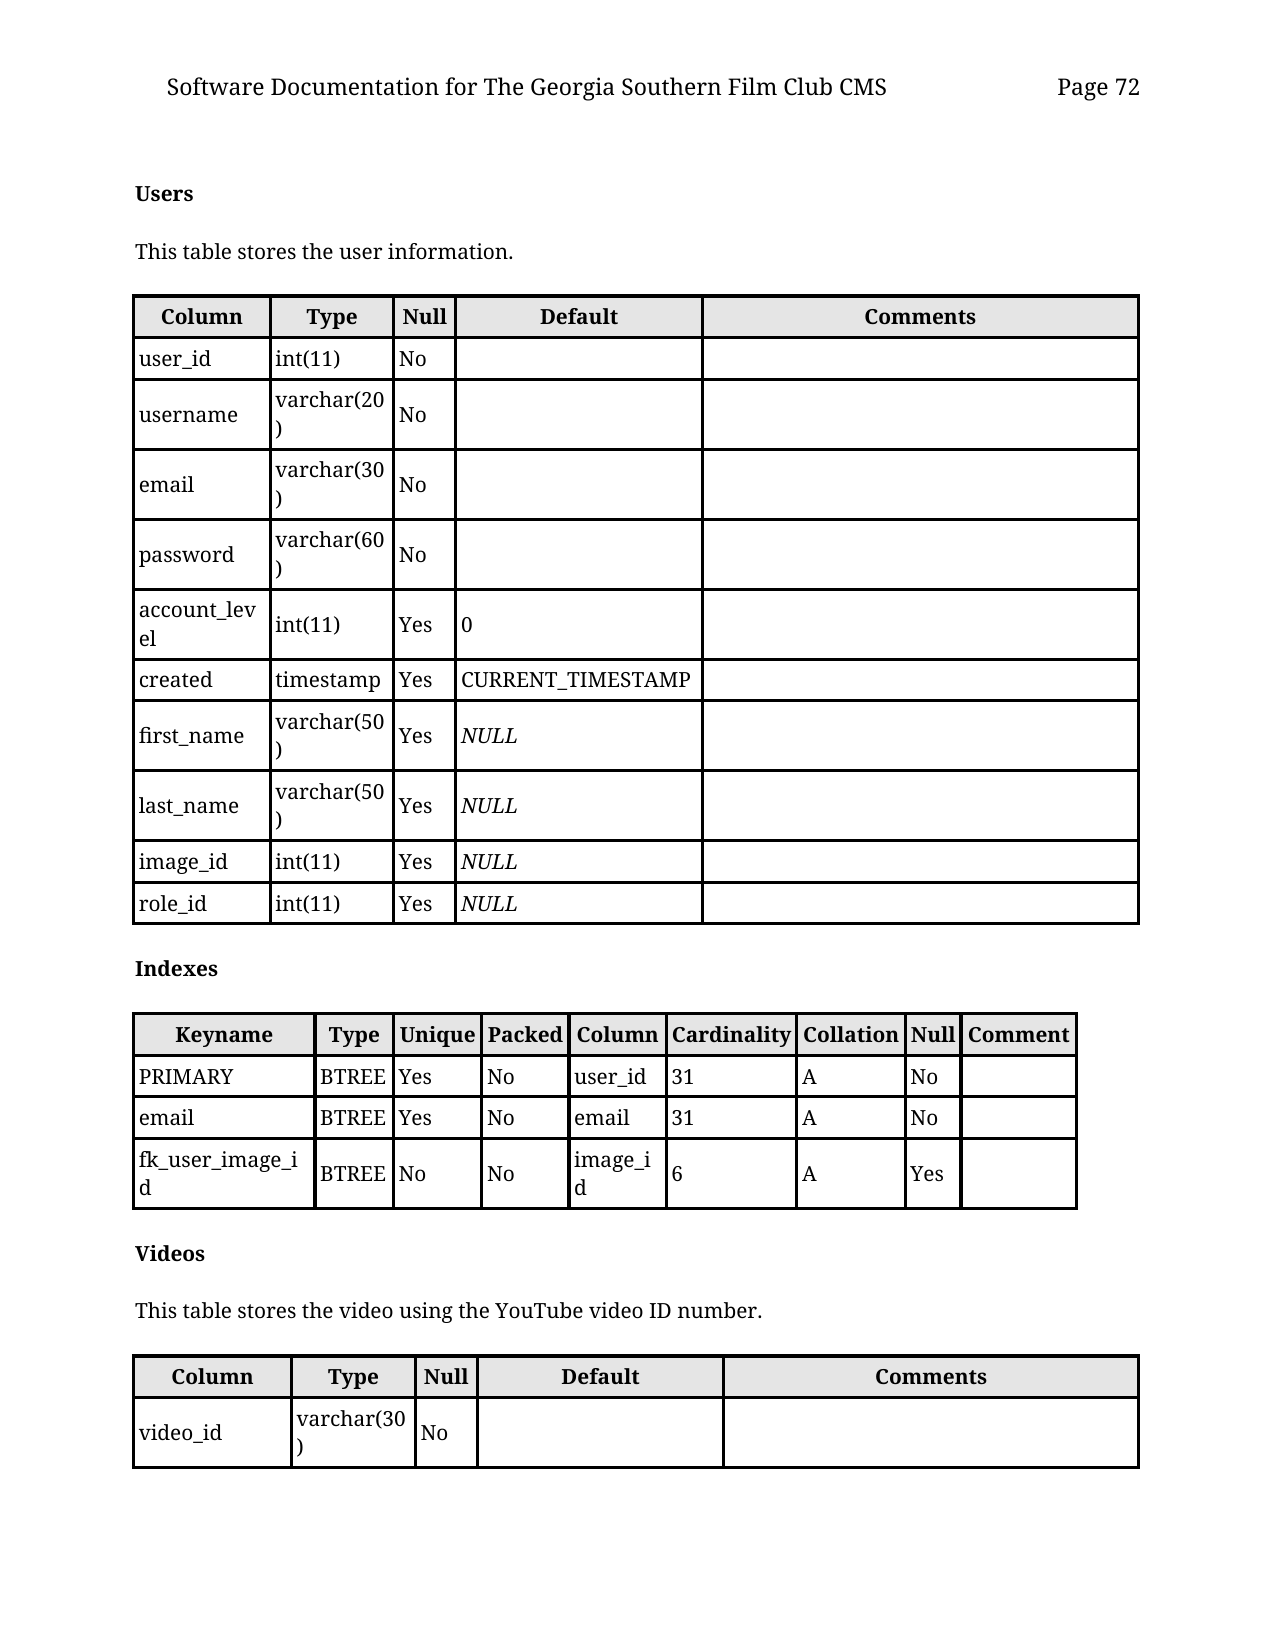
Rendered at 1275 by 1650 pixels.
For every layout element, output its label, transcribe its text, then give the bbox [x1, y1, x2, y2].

table_header Type [272, 298, 392, 336]
table_cell NULL [457, 702, 701, 769]
table_header Null [417, 1358, 476, 1396]
table_cell [963, 1140, 1075, 1207]
table_cell No [483, 1057, 567, 1095]
table_cell No [483, 1140, 567, 1207]
table_header Column [135, 1358, 290, 1396]
table_cell Yes [395, 1057, 480, 1095]
table_cell CURRENT_TIMESTAMP [457, 661, 701, 699]
table_cell A [798, 1057, 904, 1095]
table_cell [704, 521, 1137, 587]
table_cell 0 [457, 591, 701, 657]
table_cell first_name [135, 702, 269, 769]
table_header Column [571, 1015, 665, 1054]
table_cell [457, 339, 701, 377]
table_cell NULL [457, 884, 701, 922]
table_cell Yes [395, 591, 454, 657]
text This table stores the user information. [135, 237, 1140, 265]
table_cell varchar(50) [272, 772, 392, 839]
table_cell int(11) [272, 842, 392, 881]
table_header Comments [725, 1358, 1137, 1396]
table_cell email [135, 451, 269, 517]
table_cell No [395, 451, 454, 517]
table_cell email [571, 1098, 665, 1137]
table_cell 31 [668, 1057, 795, 1095]
table_cell varchar(20) [272, 381, 392, 447]
table_cell [704, 702, 1137, 769]
table_cell user_id [571, 1057, 665, 1095]
table_header Cardinality [668, 1015, 795, 1054]
table_cell No [395, 381, 454, 447]
table_cell NULL [457, 842, 701, 881]
table_cell [704, 339, 1137, 377]
text Users [135, 179, 1140, 208]
table_cell BTREE [317, 1057, 392, 1095]
table_cell Yes [395, 661, 454, 699]
table_header Keyname [135, 1015, 313, 1054]
table_cell username [135, 381, 269, 447]
table_cell [963, 1057, 1075, 1095]
table_header Default [479, 1358, 722, 1396]
table_cell A [798, 1098, 904, 1137]
table_cell Yes [395, 842, 454, 881]
table_cell role_id [135, 884, 269, 922]
text This table stores the video using the YouTube video ID number. [135, 1297, 1140, 1325]
table_cell [704, 661, 1137, 699]
table_cell int(11) [272, 339, 392, 377]
table_header Collation [798, 1015, 904, 1054]
table_cell int(11) [272, 884, 392, 922]
table_cell [725, 1399, 1137, 1466]
table_cell [704, 842, 1137, 881]
table_cell email [135, 1098, 313, 1137]
table_header Null [907, 1015, 959, 1054]
table_cell varchar(60) [272, 521, 392, 587]
table_header Unique [395, 1015, 480, 1054]
table_cell [704, 381, 1137, 447]
table_cell 6 [668, 1140, 795, 1207]
table_cell user_id [135, 339, 269, 377]
table_cell account_level [135, 591, 269, 657]
table_header Column [135, 298, 269, 336]
table_cell [457, 521, 701, 587]
table_header Type [317, 1015, 392, 1054]
table_cell NULL [457, 772, 701, 839]
table_cell Yes [395, 702, 454, 769]
table_header Null [395, 298, 454, 336]
table_cell No [395, 1140, 480, 1207]
table_cell A [798, 1140, 904, 1207]
table_cell [704, 451, 1137, 517]
table_cell image_id [135, 842, 269, 881]
table_cell No [907, 1098, 959, 1137]
table_header Packed [483, 1015, 567, 1054]
table_cell [479, 1399, 722, 1466]
table_cell [704, 772, 1137, 839]
table_cell Yes [395, 1098, 480, 1137]
table_cell No [395, 339, 454, 377]
table_cell varchar(50) [272, 702, 392, 769]
table_cell No [483, 1098, 567, 1137]
table_cell [457, 451, 701, 517]
table_cell [704, 884, 1137, 922]
text Videos [135, 1239, 1140, 1267]
table_cell varchar(30) [272, 451, 392, 517]
text Indexes [135, 954, 1140, 983]
table_cell Yes [395, 772, 454, 839]
table_cell password [135, 521, 269, 587]
table_cell 31 [668, 1098, 795, 1137]
table_cell No [907, 1057, 959, 1095]
table_cell Yes [907, 1140, 959, 1207]
table_cell int(11) [272, 591, 392, 657]
table_cell No [395, 521, 454, 587]
table_cell fk_user_image_id [135, 1140, 313, 1207]
table_cell [457, 381, 701, 447]
table_cell video_id [135, 1399, 290, 1466]
table_cell timestamp [272, 661, 392, 699]
table_header Type [293, 1358, 414, 1396]
table_header Default [457, 298, 701, 336]
table_cell image_id [571, 1140, 665, 1207]
table_cell [704, 591, 1137, 657]
table_cell BTREE [317, 1140, 392, 1207]
table_cell [963, 1098, 1075, 1137]
table_cell last_name [135, 772, 269, 839]
table_cell created [135, 661, 269, 699]
table_header Comment [963, 1015, 1075, 1054]
table_cell BTREE [317, 1098, 392, 1137]
table_cell PRIMARY [135, 1057, 313, 1095]
table_cell Yes [395, 884, 454, 922]
table_header Comments [704, 298, 1137, 336]
table_cell varchar(30) [293, 1399, 414, 1466]
table_cell No [417, 1399, 476, 1466]
